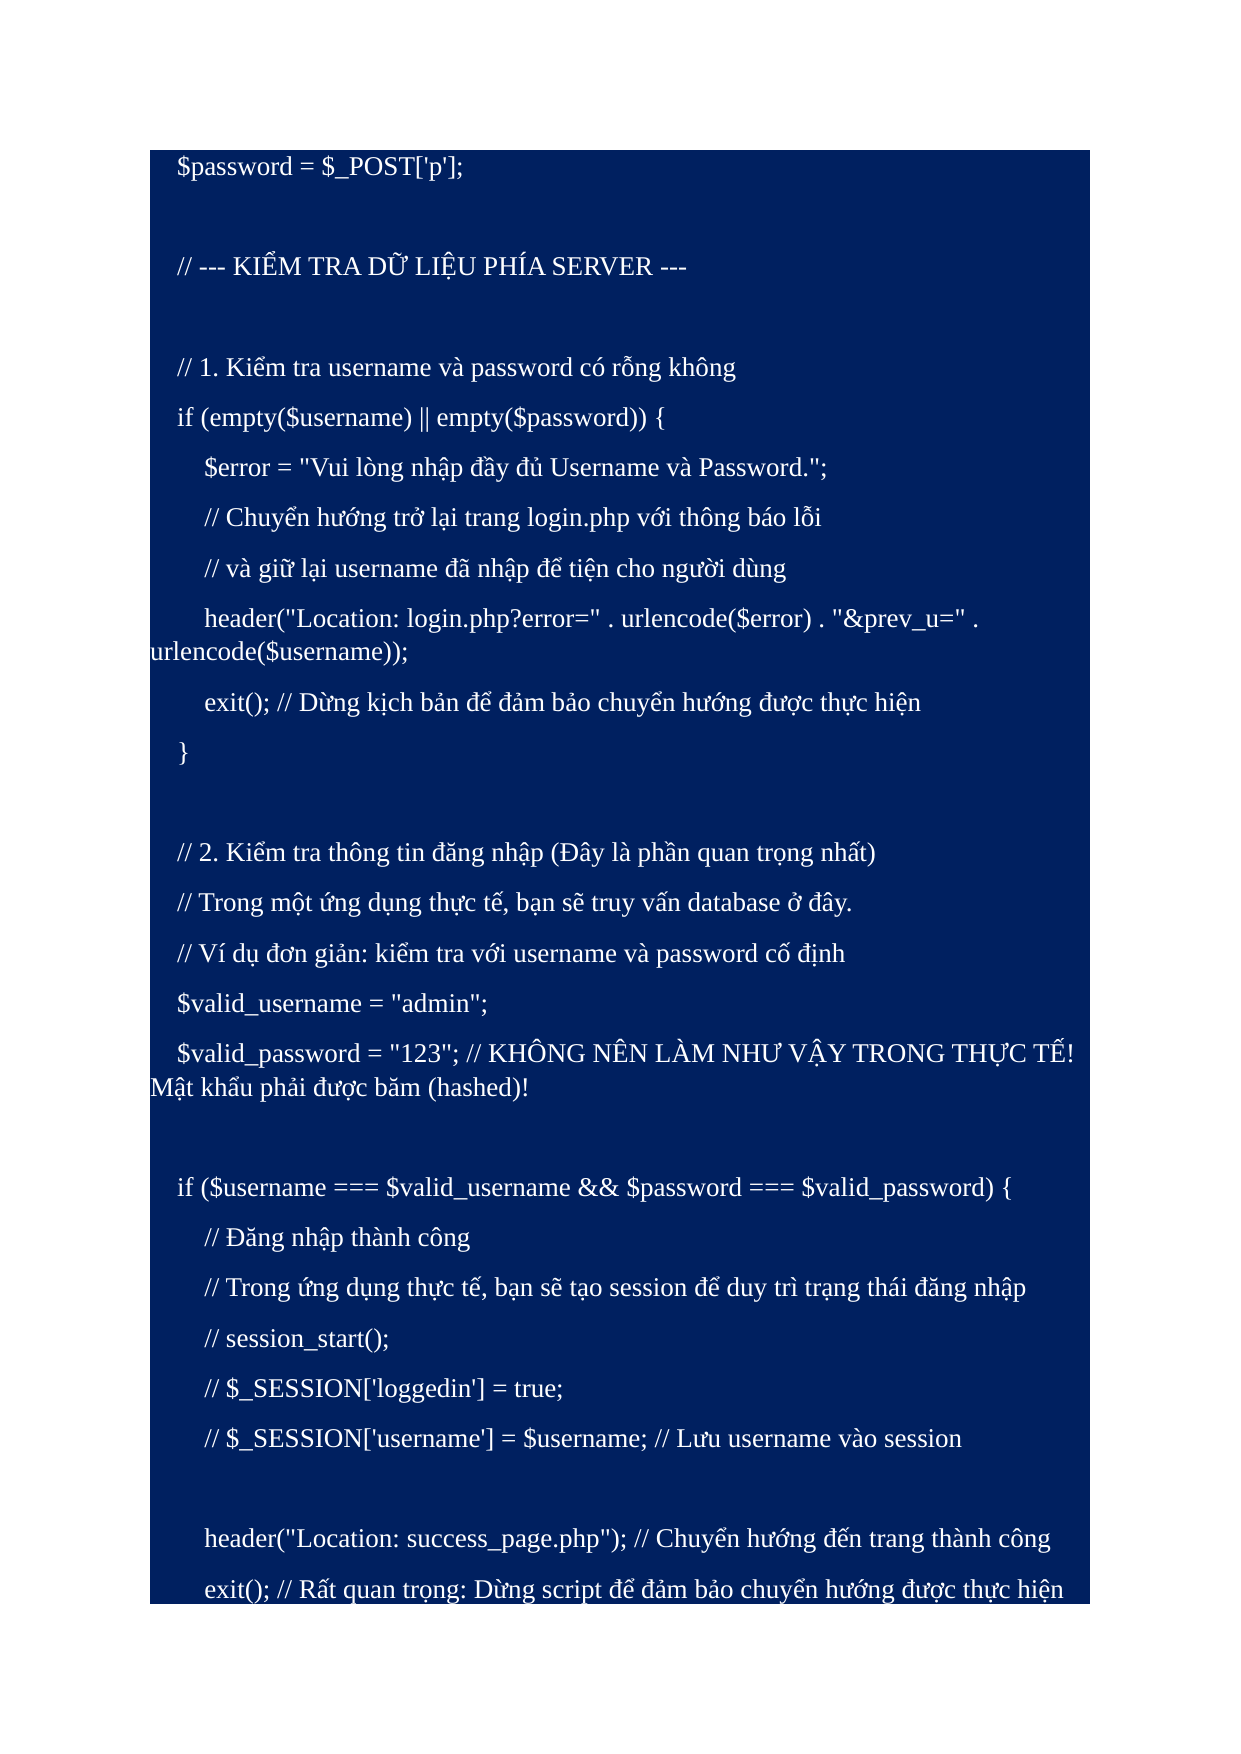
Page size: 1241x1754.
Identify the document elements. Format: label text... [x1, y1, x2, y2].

text $password = $_POST['p']; [150, 150, 1090, 181]
text header("Location: login.php?error=" . urlencode($error) . "&prev_u=" . urlencode($username)); [150, 602, 1090, 667]
text // 2. Kiểm tra thông tin đăng nhập (Đây là phần quan trọng nhất) [150, 836, 1090, 867]
text } [150, 736, 1090, 767]
text // session_start(); [150, 1322, 1090, 1353]
text $valid_password = "123"; // KHÔNG NÊN LÀM NHƯ VẬY TRONG THỰC TẾ! Mật khẩu phải được băm (hashed)! [150, 1037, 1090, 1102]
text // 1. Kiểm tra username và password có rỗng không [150, 351, 1090, 382]
text if (empty($username) || empty($password)) { [150, 401, 1090, 432]
text // Trong một ứng dụng thực tế, bạn sẽ truy vấn database ở đây. [150, 886, 1090, 918]
text // Đăng nhập thành công [150, 1221, 1090, 1252]
text if ($username === $valid_username && $password === $valid_password) { [150, 1171, 1090, 1202]
text // --- KIỂM TRA DỮ LIỆU PHÍA SERVER --- [150, 250, 1090, 282]
text // và giữ lại username đã nhập để tiện cho người dùng [150, 552, 1090, 583]
text // Trong ứng dụng thực tế, bạn sẽ tạo session để duy trì trạng thái đăng nhập [150, 1271, 1090, 1303]
text $error = "Vui lòng nhập đầy đủ Username và Password."; [150, 451, 1090, 482]
text header("Location: success_page.php"); // Chuyển hướng đến trang thành công [150, 1522, 1090, 1554]
text exit(); // Rất quan trọng: Dừng script để đảm bảo chuyển hướng được thực hiện [150, 1573, 1090, 1604]
text // Ví dụ đơn giản: kiểm tra với username và password cố định [150, 937, 1090, 968]
text $valid_username = "admin"; [150, 987, 1090, 1018]
text // $_SESSION['loggedin'] = true; [150, 1372, 1090, 1403]
text // $_SESSION['username'] = $username; // Lưu username vào session [150, 1422, 1090, 1453]
text exit(); // Dừng kịch bản để đảm bảo chuyển hướng được thực hiện [150, 686, 1090, 717]
text // Chuyển hướng trở lại trang login.php với thông báo lỗi [150, 501, 1090, 533]
